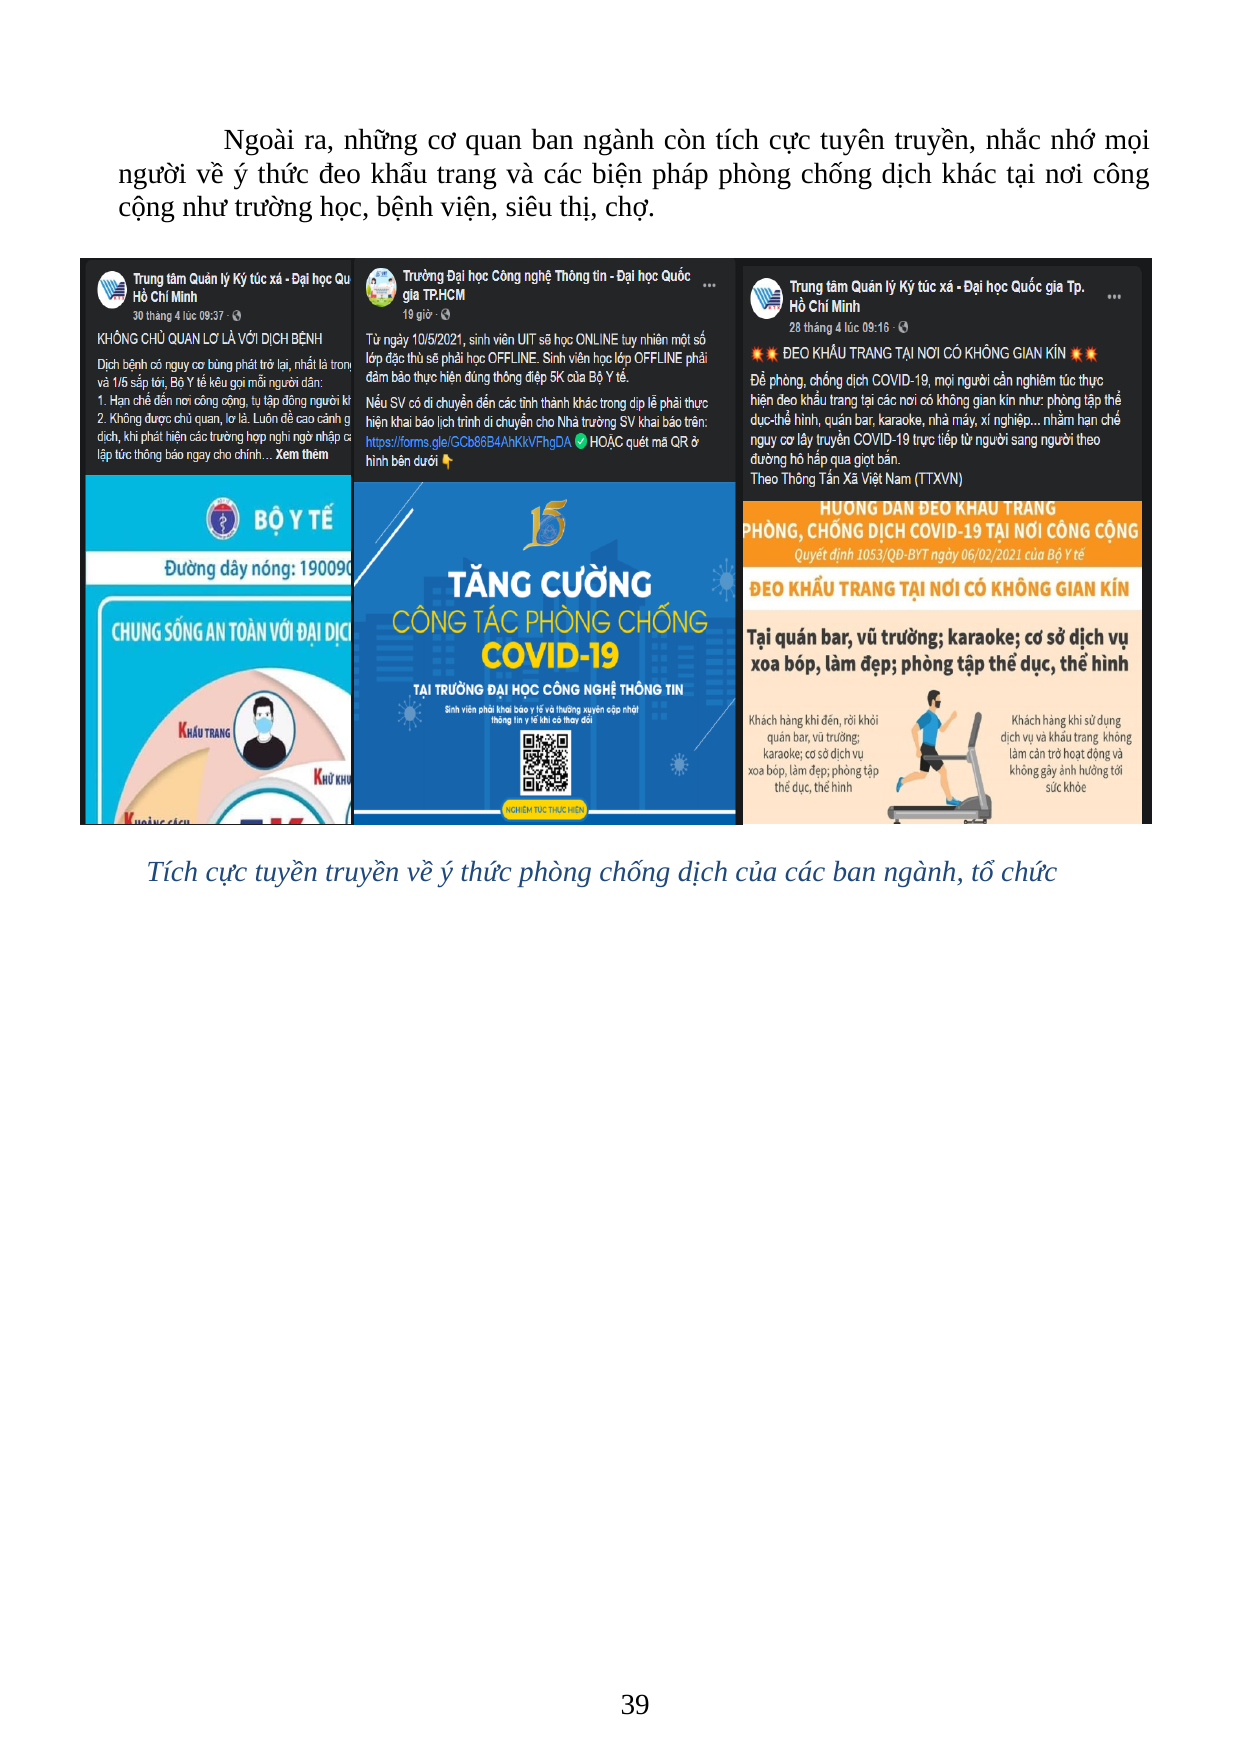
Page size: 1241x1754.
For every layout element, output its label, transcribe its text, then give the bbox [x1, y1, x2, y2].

picture [80, 258, 1152, 825]
text Ngoài ra, những cơ quan ban ngành còn tích cực tuyên truyền, nhắc nhớ mọi người về ý thức đeo khẩu trang và các biện pháp phòng chống dịch khác tại nơi công cộng như trường học, bệnh viện, siêu thị, chợ. [118, 122, 1152, 223]
